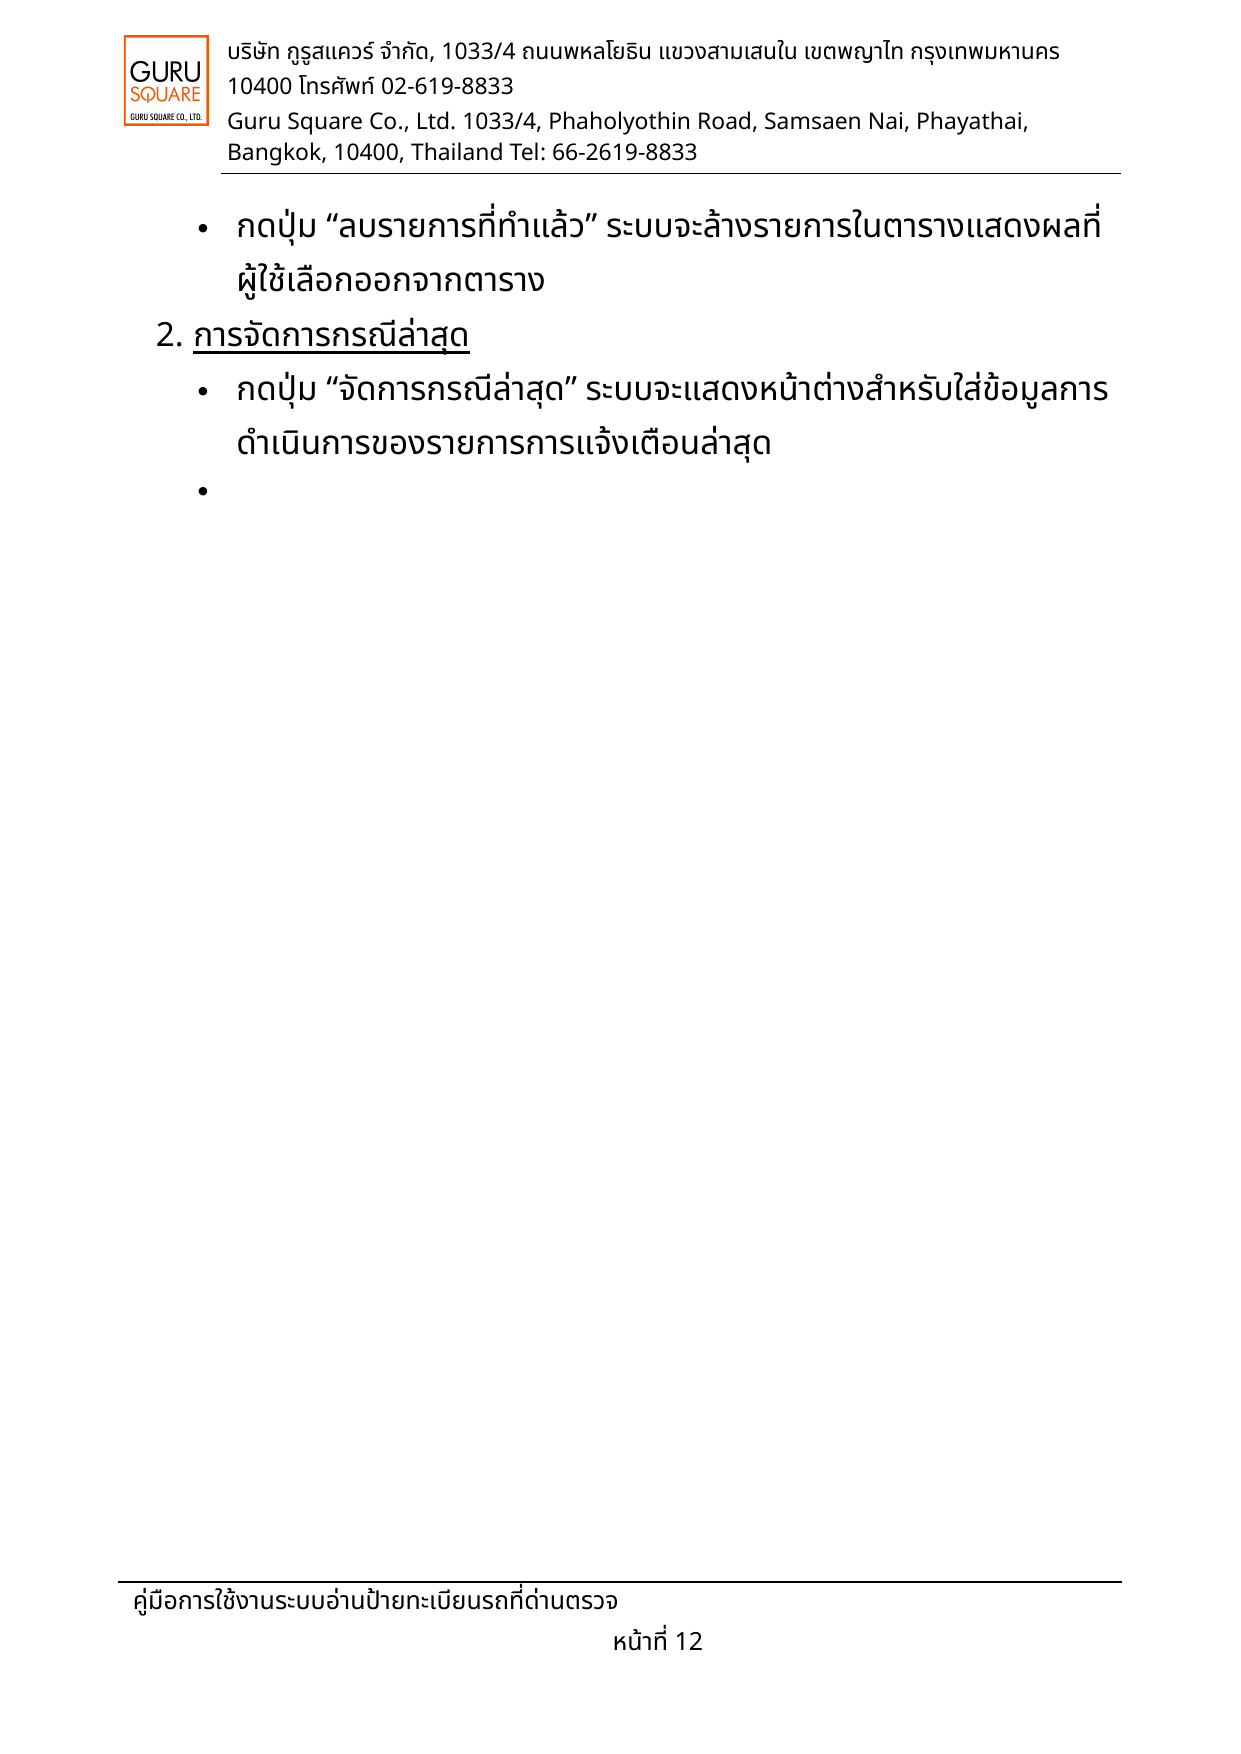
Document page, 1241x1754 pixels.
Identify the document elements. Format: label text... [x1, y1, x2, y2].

list กดปุ่ม “จัดการกรณีล่าสุด” ระบบจะแสดงหน้าต่างสำหรับใส่ข้อมูลการดำเนินการของรายการการแจ้งเตือนล่าสุด [199, 365, 1122, 470]
list กดปุ่ม “ลบรายการที่ทำแล้ว” ระบบจะล้างรายการในตารางแสดงผลที่ผู้ใช้เลือกออกจากตาราง [199, 202, 1122, 306]
list การจัดการกรณีล่าสุด [156, 310, 1122, 361]
picture [123, 35, 209, 126]
